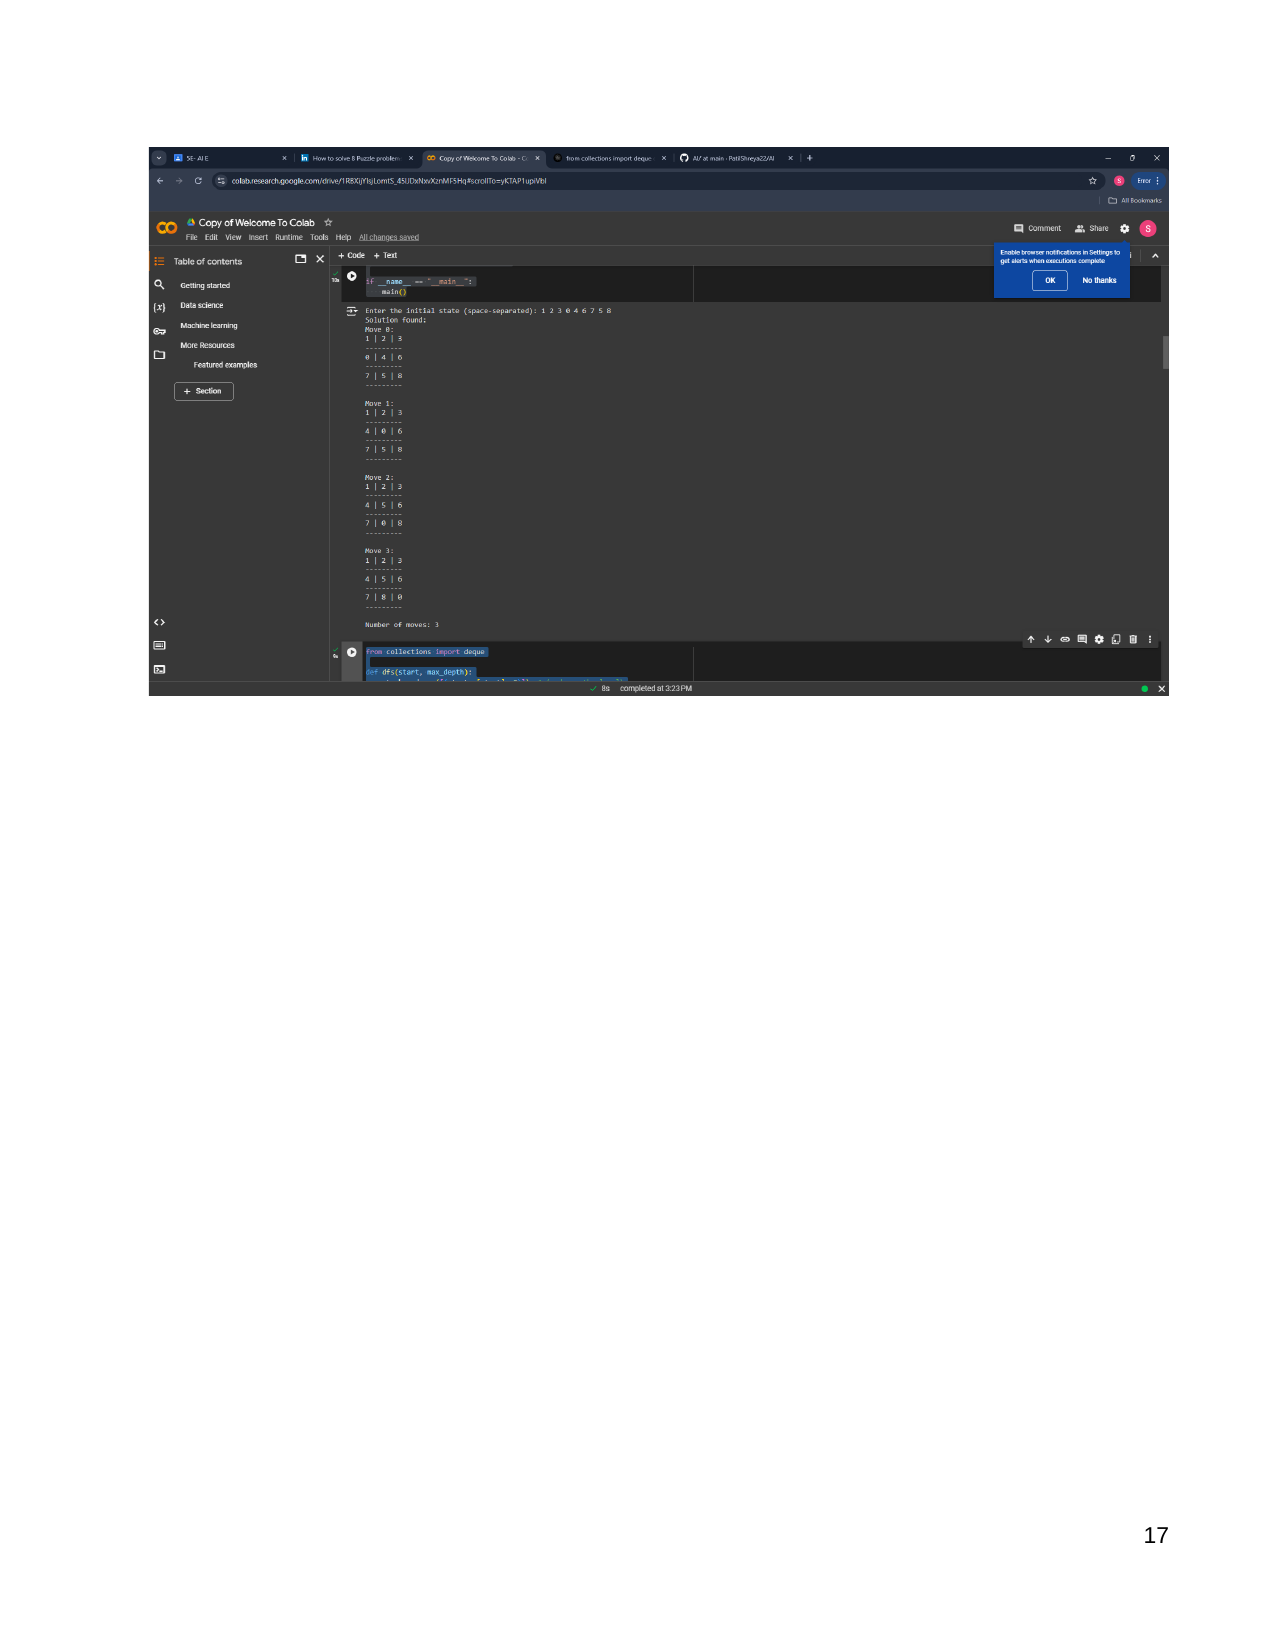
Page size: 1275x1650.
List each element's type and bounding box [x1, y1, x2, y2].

picture [148, 147, 1169, 696]
